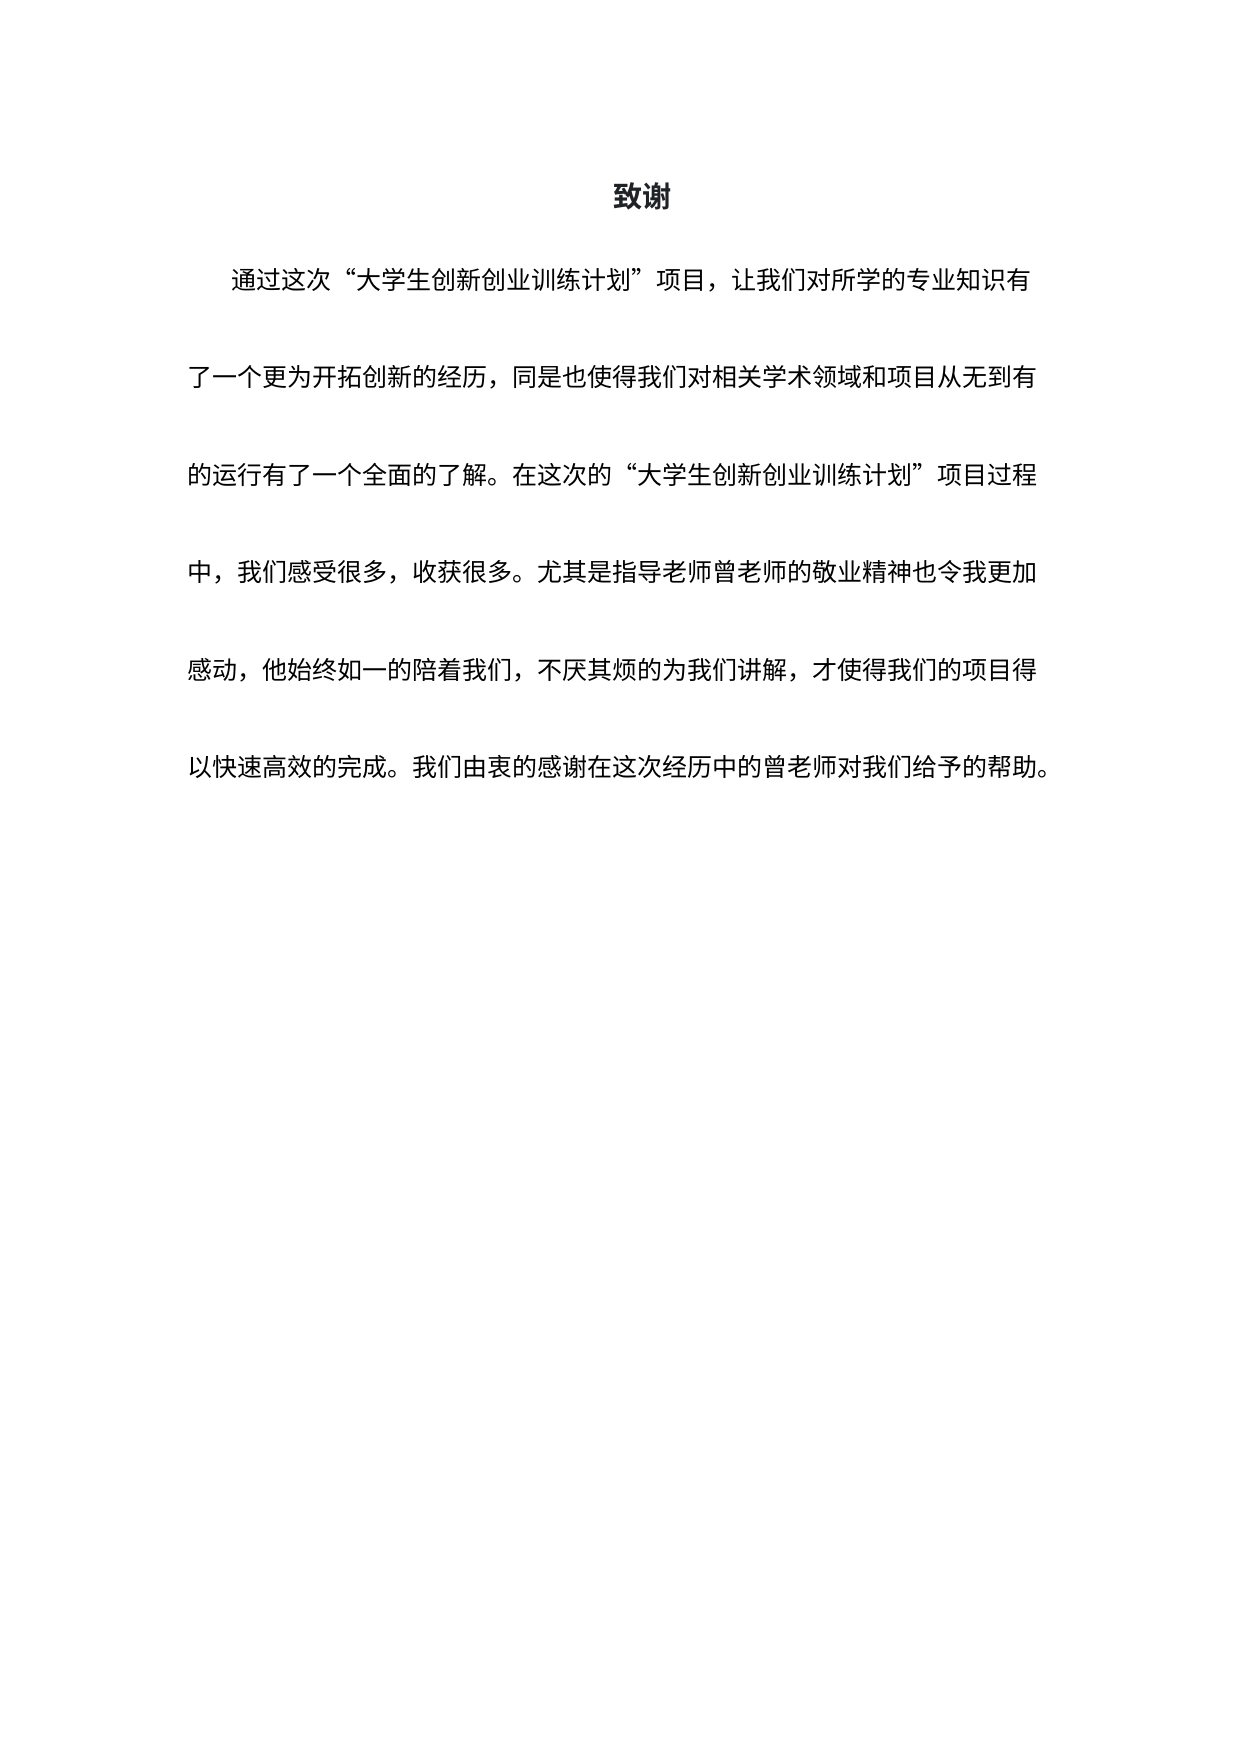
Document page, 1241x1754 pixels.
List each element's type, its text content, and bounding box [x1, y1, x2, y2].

text 致谢 [187, 162, 1053, 227]
text 通过这次“大学生创新创业训练计划”项目，让我们对所学的专业知识有了一个更为开拓创新的经历，同是也使得我们对相关学术领域和项目从无到有的运行有了一个全面的了解。在这次的“大学生创新创业训练计划”项目过程中，我们感受很多，收获很多。尤其是指导老师曾老师的敬业精神也令我更加感动，他始终如一的陪着我们，不厌其烦的为我们讲解，才使得我们的项目得以快速高效的完成。我们由衷的感谢在这次经历中的曾老师对我们给予的帮助。 [187, 246, 1053, 798]
